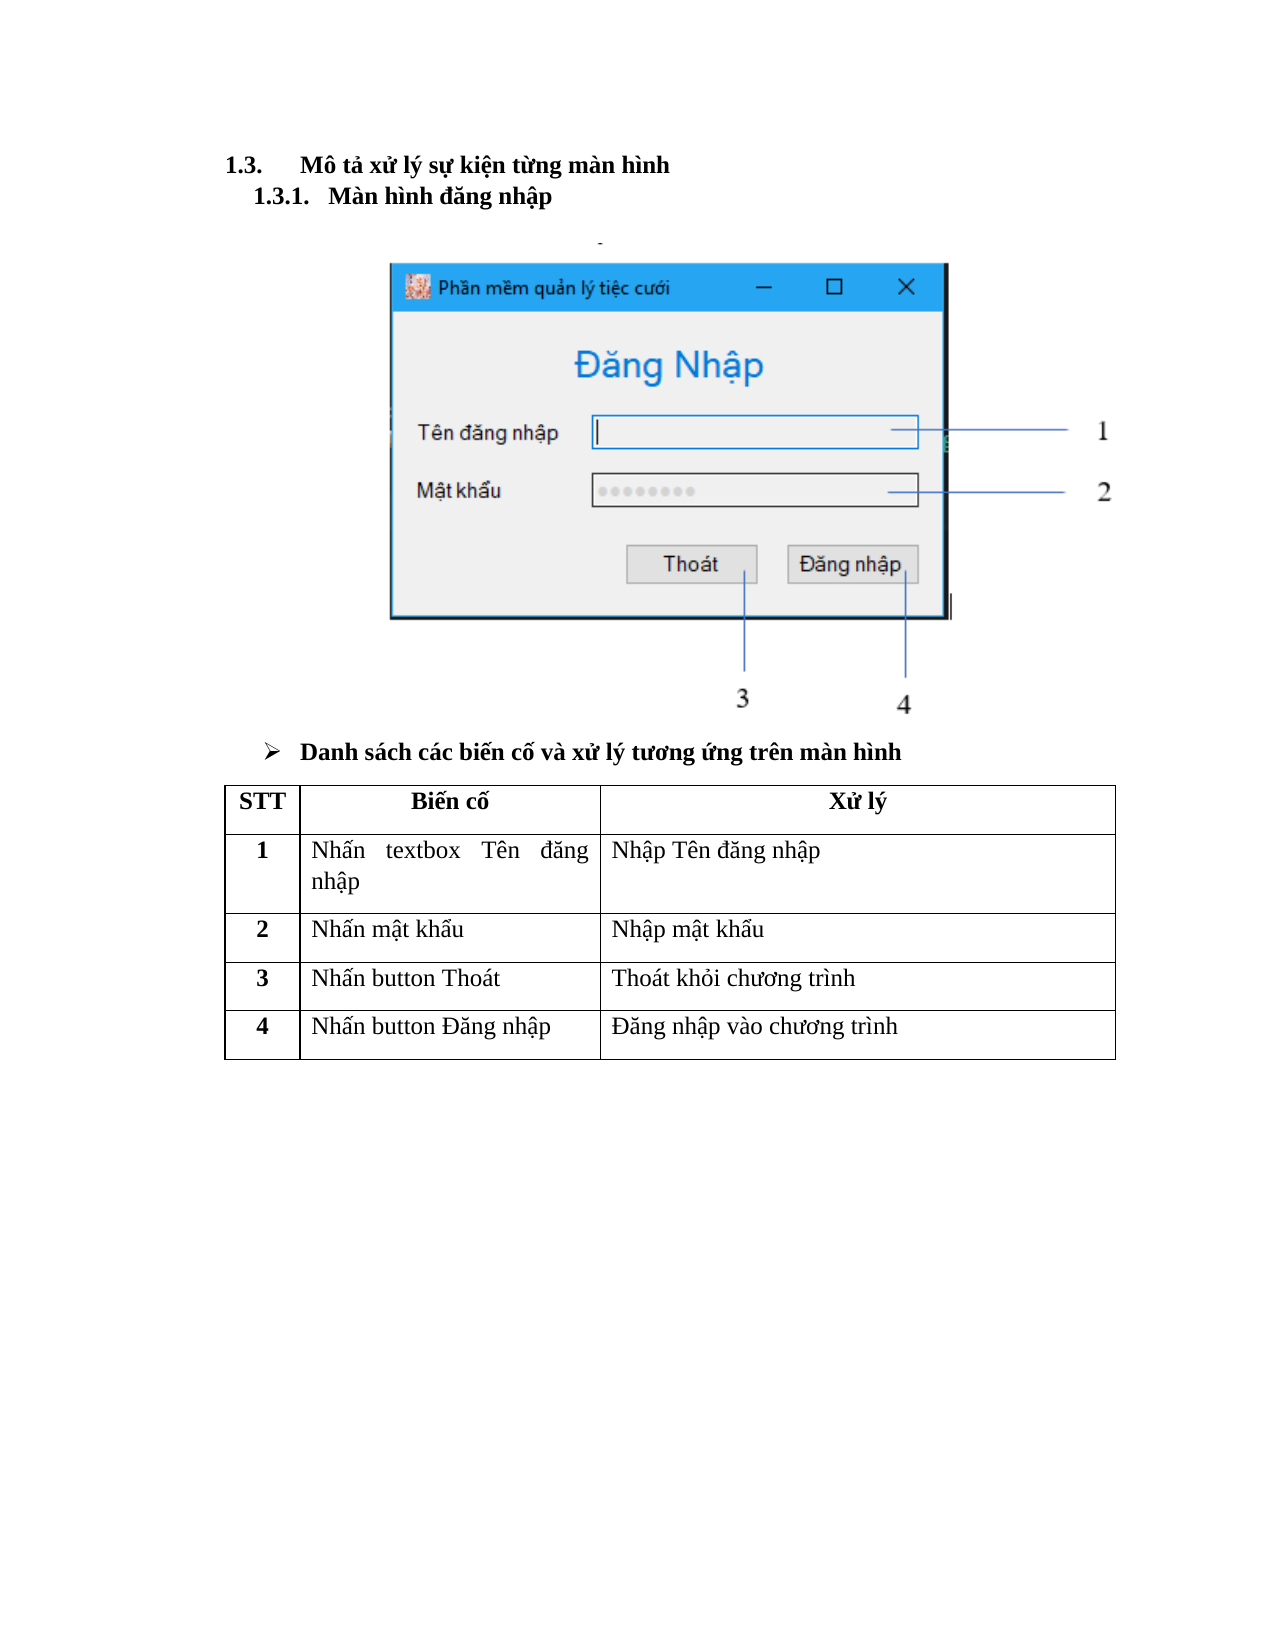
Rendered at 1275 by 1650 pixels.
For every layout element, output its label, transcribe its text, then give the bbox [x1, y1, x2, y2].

table_cell Nhấn textbox Tên đăng nhập [301, 835, 600, 913]
table_cell Nhấn button Đăng nhập [301, 1011, 600, 1059]
table_cell 2 [226, 914, 299, 962]
table_cell Thoát khỏi chương trình [601, 963, 1115, 1010]
table_cell Nhấn mật khẩu [301, 914, 600, 962]
list Màn hình đăng nhập [253, 181, 1125, 210]
list Mô tả xử lý sự kiện từng màn hình [225, 150, 1125, 179]
table_header Biến cố [301, 786, 600, 834]
table_header STT [226, 786, 299, 834]
table_cell Đăng nhập vào chương trình [601, 1011, 1115, 1059]
table_cell 3 [226, 963, 299, 1010]
list Danh sách các biến cố và xử lý tương ứng trên màn hình [262, 737, 1125, 766]
table_header Xử lý [601, 786, 1115, 834]
table_cell Nhập mật khẩu [601, 914, 1115, 962]
table_cell 4 [226, 1011, 299, 1059]
picture [337, 243, 1168, 736]
table_cell Nhấn button Thoát [301, 963, 600, 1010]
table_cell 1 [226, 835, 299, 913]
table_cell Nhập Tên đăng nhập [601, 835, 1115, 913]
